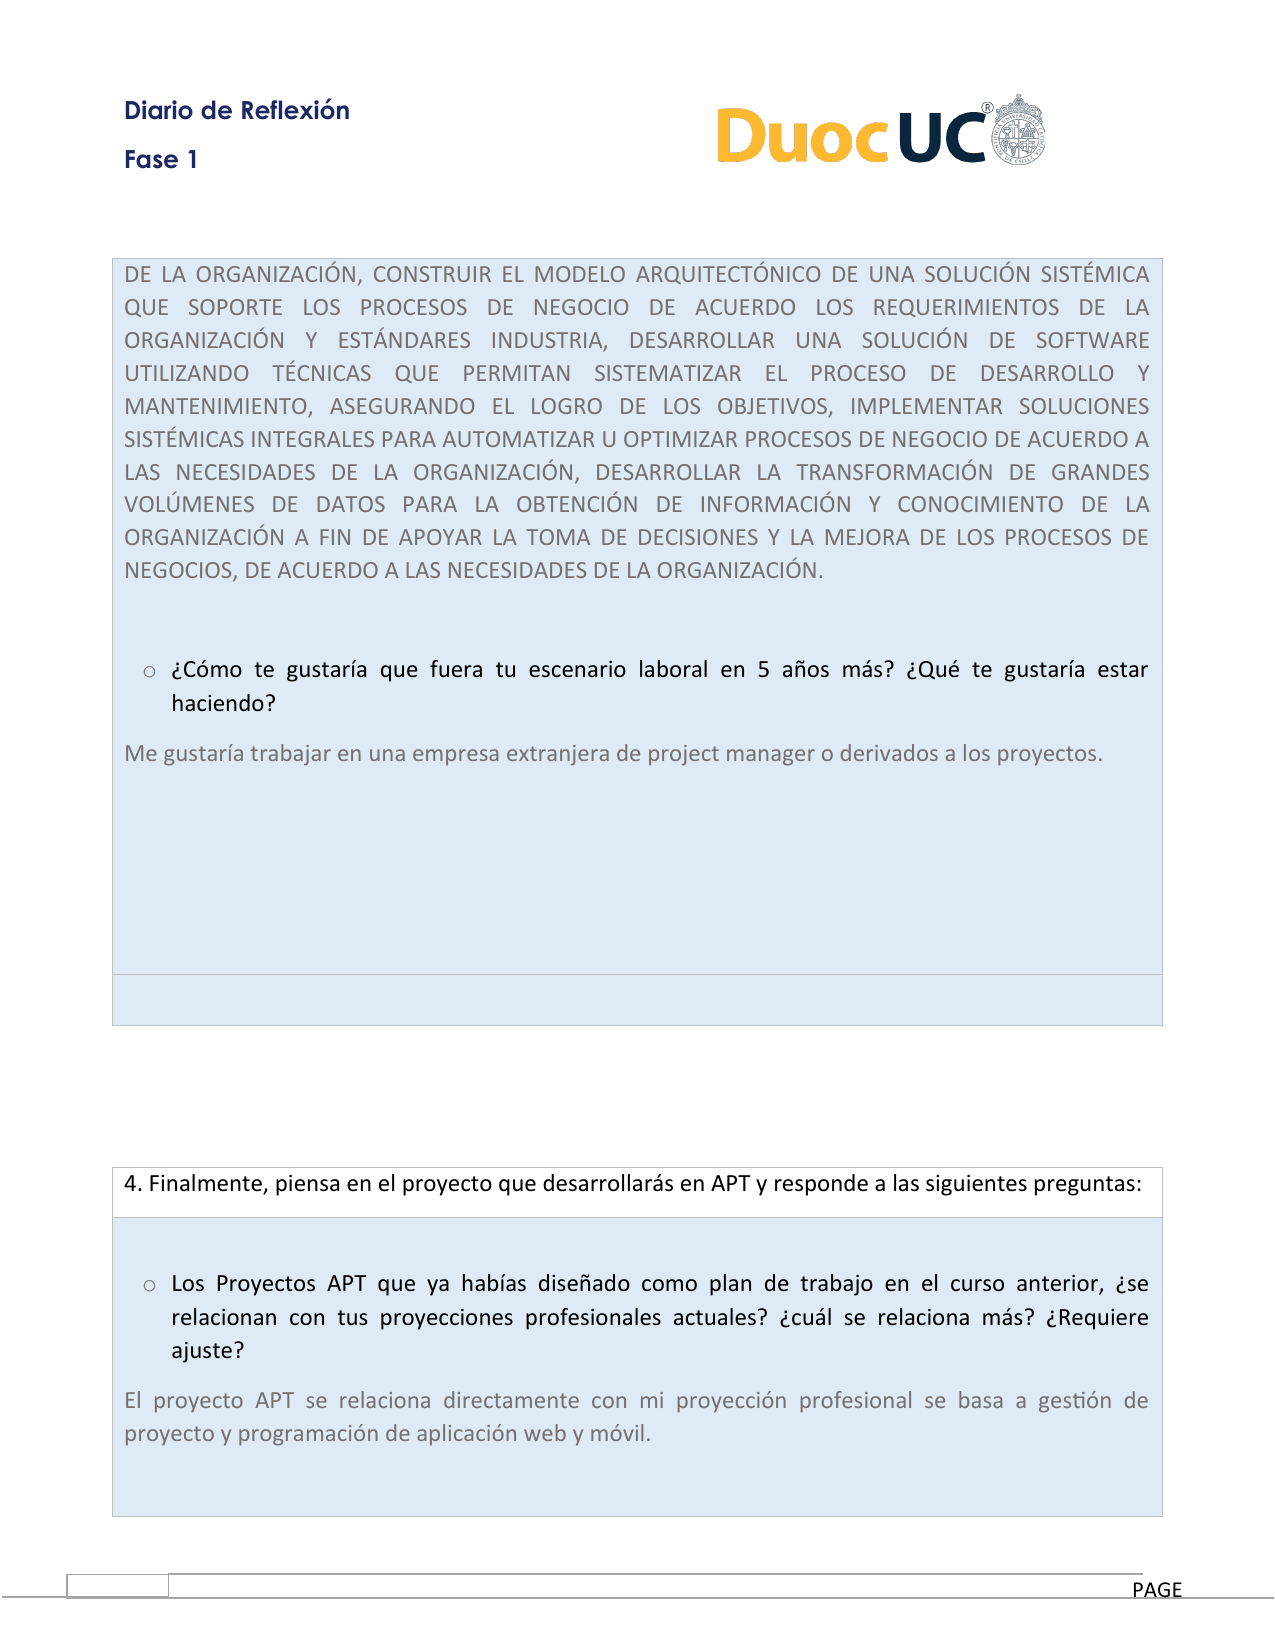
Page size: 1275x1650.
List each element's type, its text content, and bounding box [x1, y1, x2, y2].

picture [717, 94, 1046, 165]
table_header 4. Finalmente, piensa en el proyecto que desarrollarás en APT y responde a las siguientes preguntas: [113, 1168, 1162, 1217]
table_cell [113, 975, 1162, 1025]
